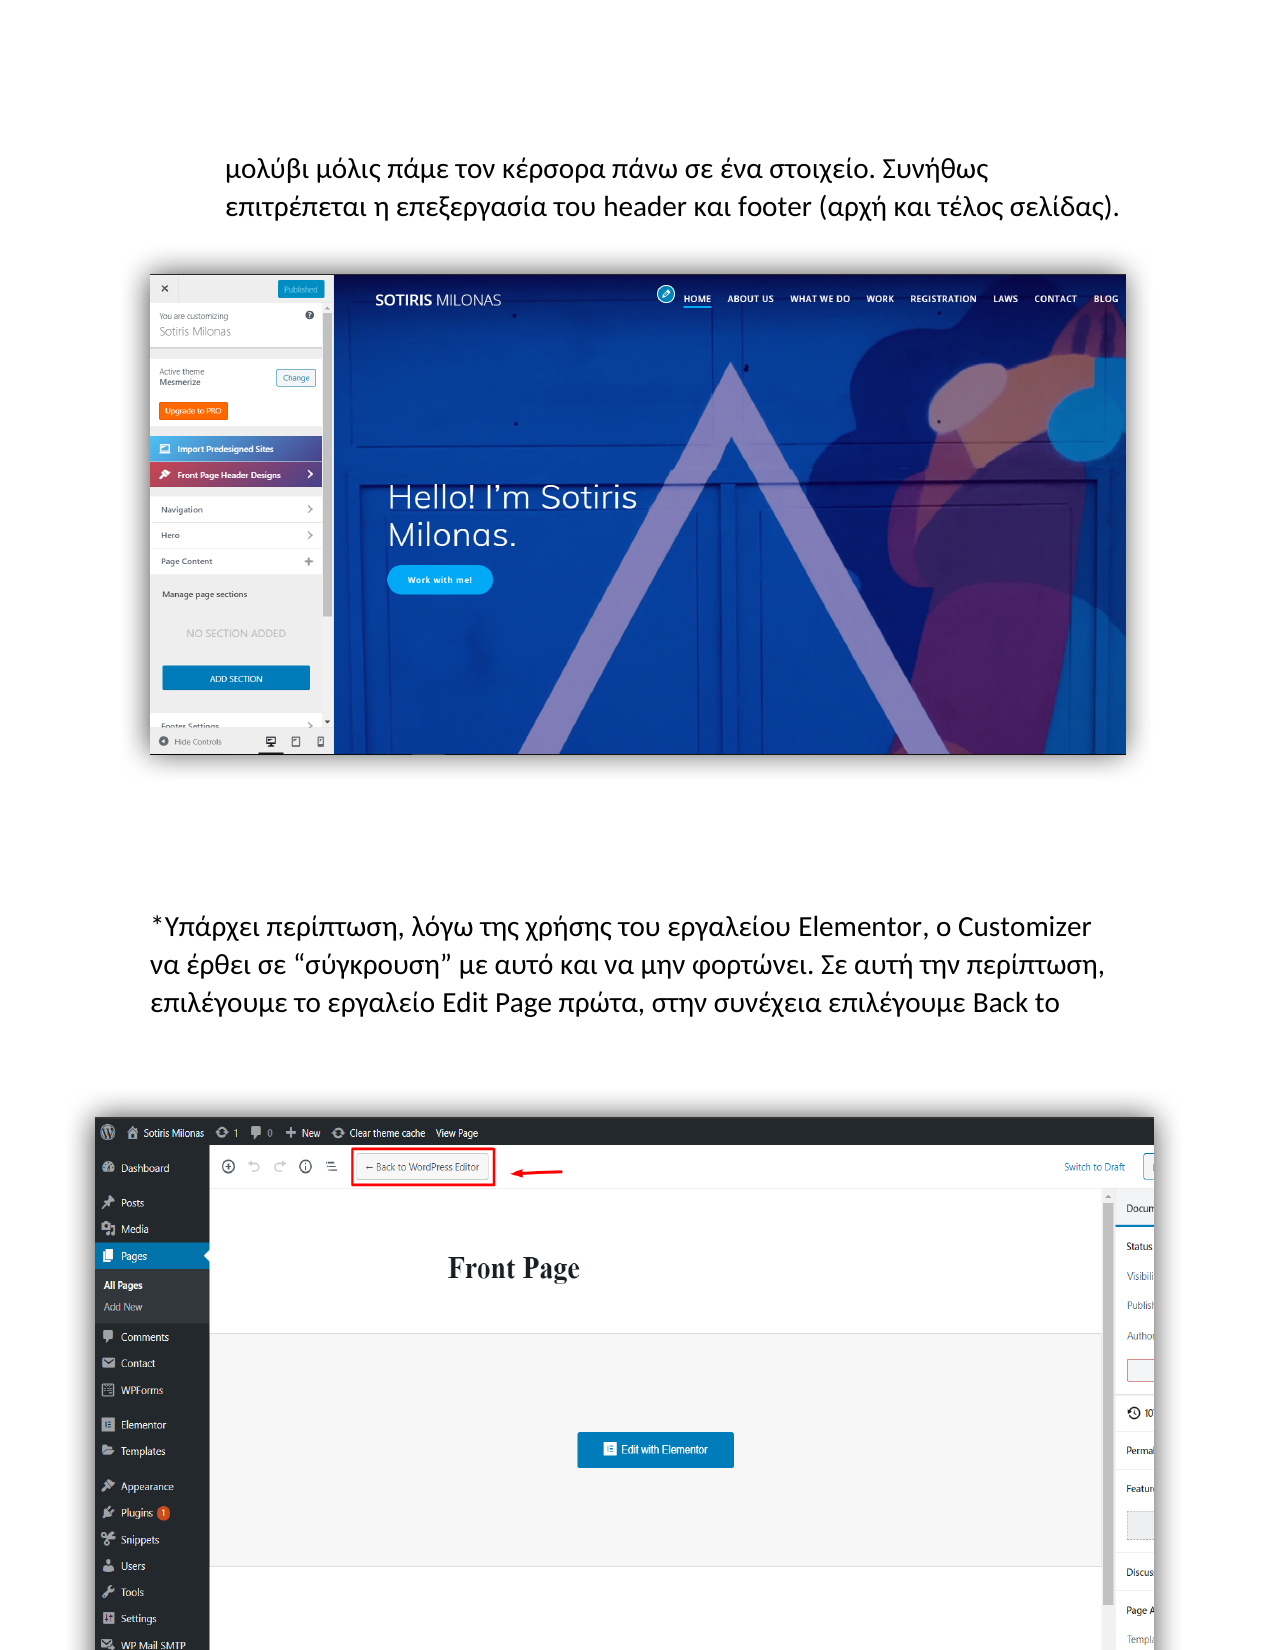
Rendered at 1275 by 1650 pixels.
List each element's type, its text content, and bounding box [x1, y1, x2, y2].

text *Υπάρχει περίπτωση, λόγω της χρήσης του εργαλείου Elementor, ο Customizer να έρθει σε “σύγκρουση” με αυτό και να μην φορτώνει. Σε αυτή την περίπτωση, επιλέγουμε το εργαλείο Edit Page πρώτα, στην συνέχεια επιλέγουμε Back to Wordpress Editor και τώρα στην αρχική σελίδα αν πατήσουμε ξανά Customizer θα έχει λυθεί το πρόβλημα. [150, 908, 1125, 1020]
picture [150, 274, 1126, 755]
picture [104, 1250, 112, 1261]
picture [95, 1117, 1154, 1650]
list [187, 150, 1125, 224]
